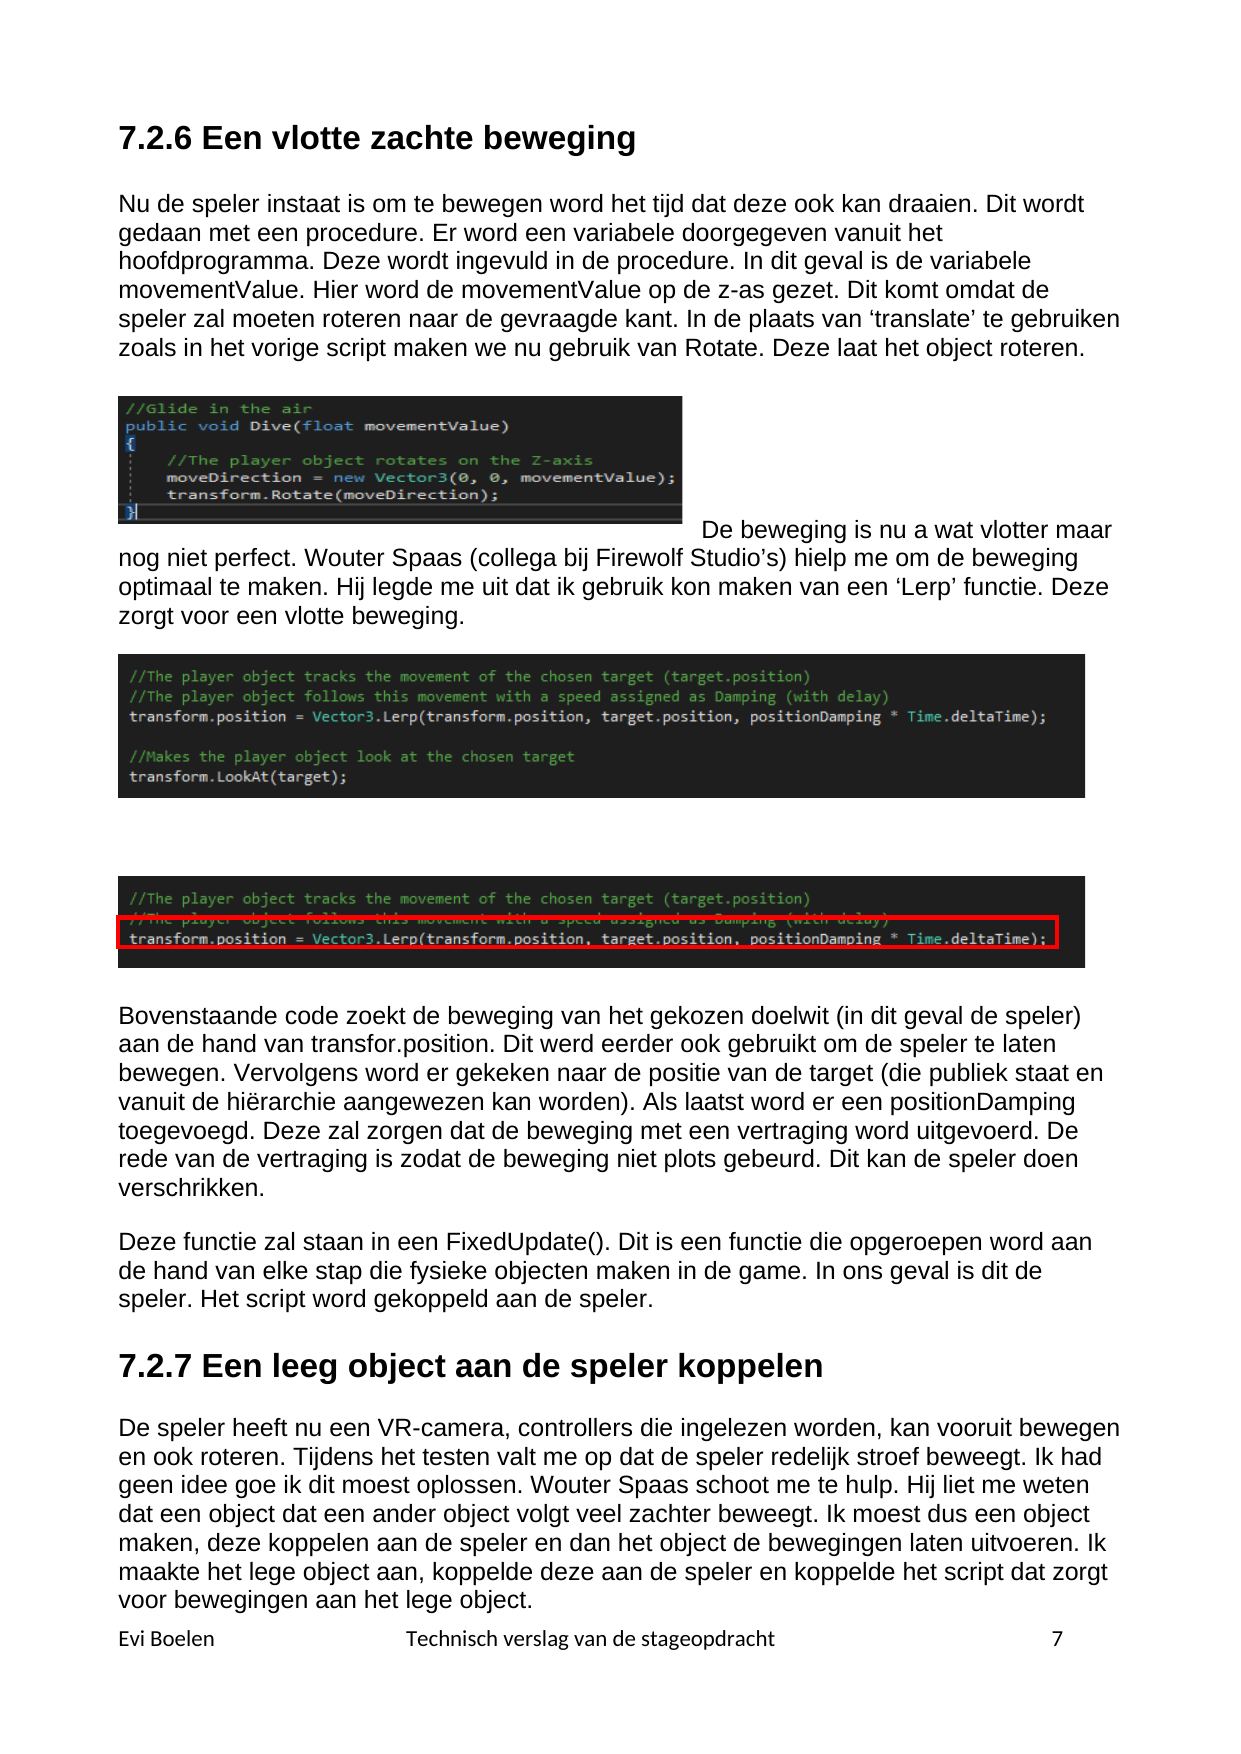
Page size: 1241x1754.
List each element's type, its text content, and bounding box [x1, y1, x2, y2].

text 7.2.7 Een leeg object aan de speler koppelen [118, 1347, 1122, 1385]
text Deze functie zal staan in een FixedUpdate(). Dit is een functie die opgeroepen word aan de hand van elke stap die fysieke objecten maken in de game. In ons geval is dit de speler. Het script word gekoppeld aan de speler. [118, 1227, 1122, 1313]
text De beweging is nu a wat vlotter maar nog niet perfect. Wouter Spaas (collega bij Firewolf Studio’s) hielp me om de beweging optimaal te maken. Hij legde me uit dat ik gebruik kon maken van een ‘Lerp’ functie. Deze zorgt voor een vlotte beweging. [118, 514, 1122, 629]
picture [118, 654, 1086, 798]
picture [118, 396, 683, 524]
text Nu de speler instaat is om te bewegen word het tijd dat deze ook kan draaien. Dit wordt gedaan met een procedure. Er word een variabele doorgegeven vanuit het hoofdprogramma. Deze wordt ingevuld in de procedure. In dit geval is de variabele movementValue. Hier word de movementValue op de z-as gezet. Dit komt omdat de speler zal moeten roteren naar de gevraagde kant. In de plaats van ‘translate’ te gebruiken zoals in het vorige script maken we nu gebruik van Rotate. Deze laat het object roteren. [118, 189, 1122, 361]
text 7.2.6 Een vlotte zachte beweging [118, 118, 1122, 157]
text De speler heeft nu een VR-camera, controllers die ingelezen worden, kan vooruit bewegen en ook roteren. Tijdens het testen valt me op dat de speler redelijk stroef beweegt. Ik had geen idee goe ik dit moest oplossen. Wouter Spaas schoot me te hulp. Hij liet me weten dat een object dat een ander object volgt veel zachter beweegt. Ik moest dus een object maken, deze koppelen aan de speler en dan het object de bewegingen laten uitvoeren. Ik maakte het lege object aan, koppelde deze aan de speler en koppelde het script dat zorgt voor bewegingen aan het lege object. [118, 1413, 1122, 1614]
picture [118, 876, 1086, 968]
picture [120, 920, 1055, 945]
text Bovenstaande code zoekt de beweging van het gekozen doelwit (in dit geval de speler) aan de hand van transfor.position. Dit werd eerder ook gebruikt om de speler te laten bewegen. Vervolgens word er gekeken naar de positie van de target (die publiek staat en vanuit de hiërarchie aangewezen kan worden). Als laatst word er een positionDamping toegevoegd. Deze zal zorgen dat de beweging met een vertraging word uitgevoerd. De rede van de vertraging is zodat de beweging niet plots gebeurd. Dit kan de speler doen verschrikken. [118, 1001, 1122, 1202]
